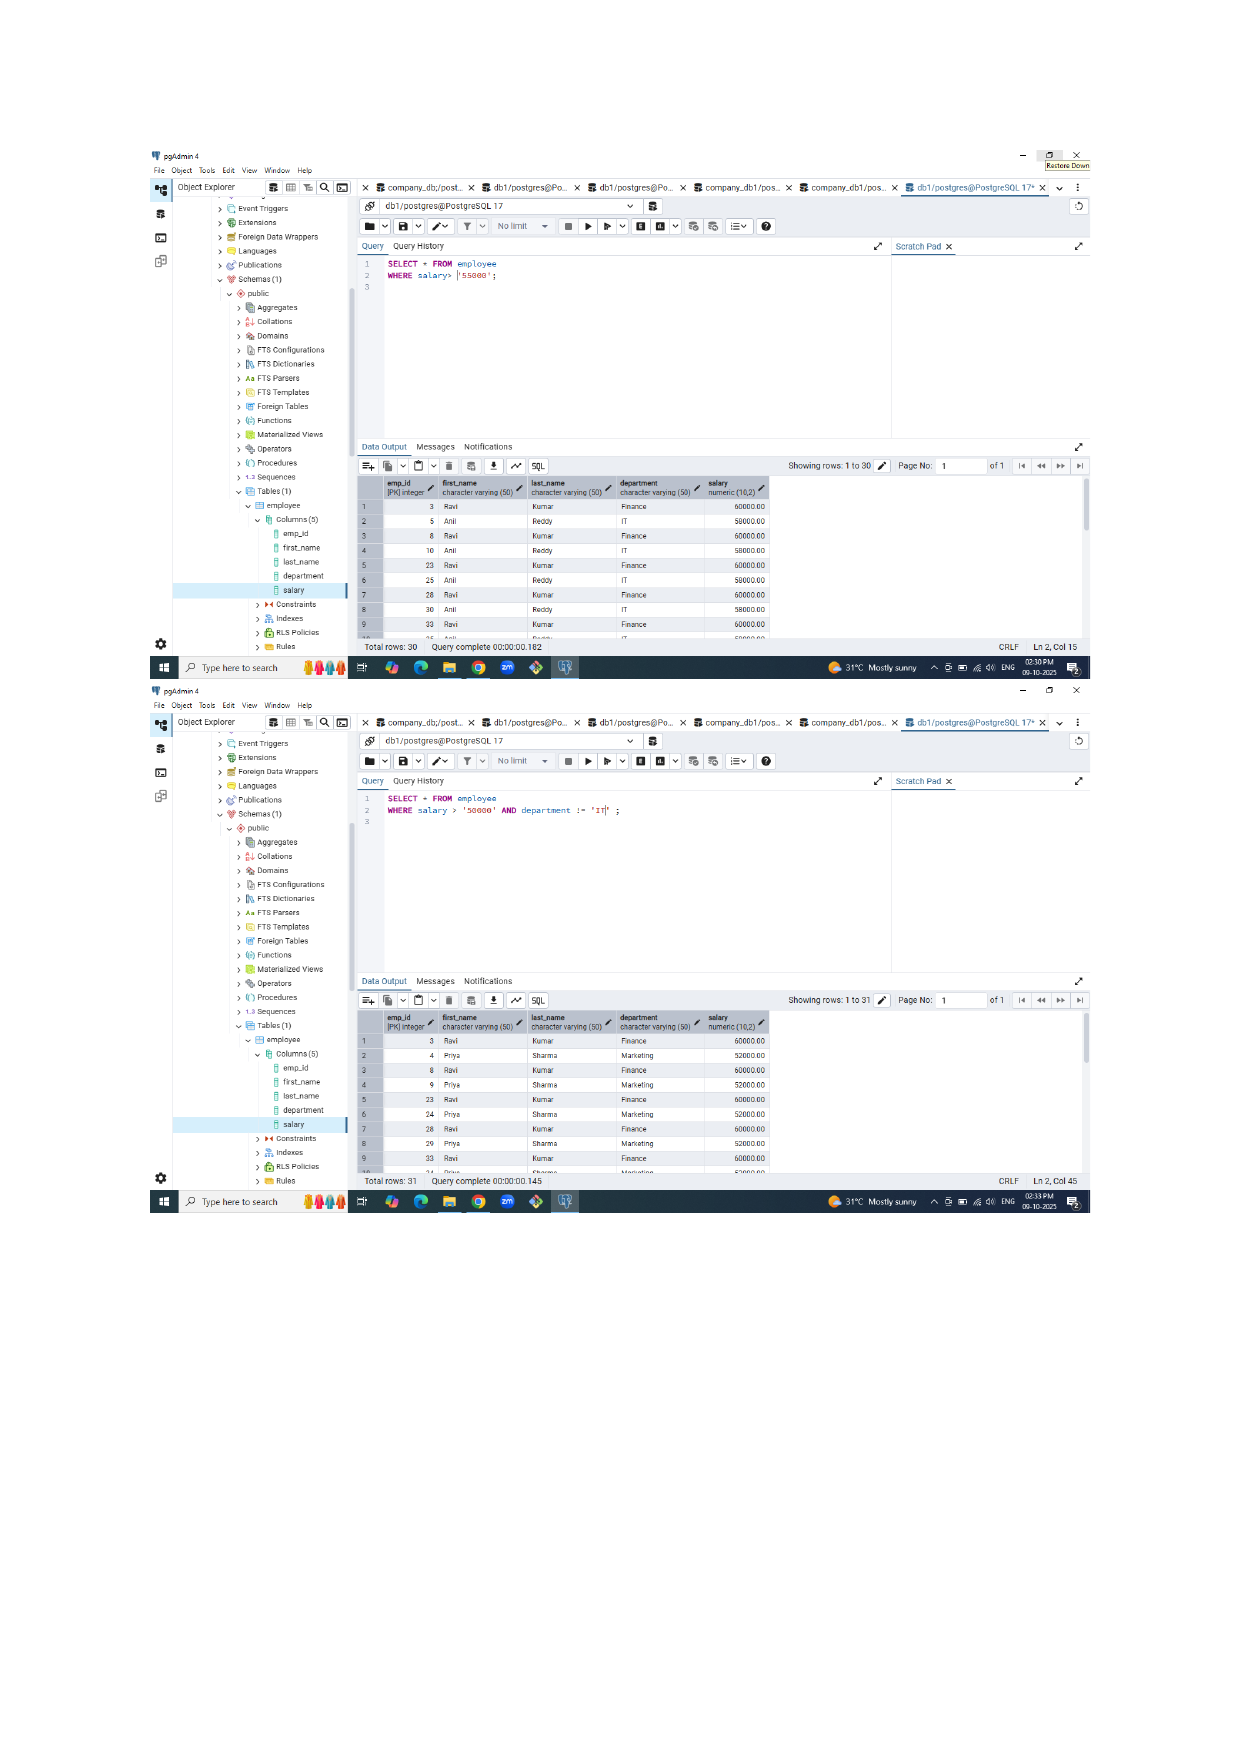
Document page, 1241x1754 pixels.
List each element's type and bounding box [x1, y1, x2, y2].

picture [150, 684, 1091, 1213]
picture [150, 150, 1091, 679]
